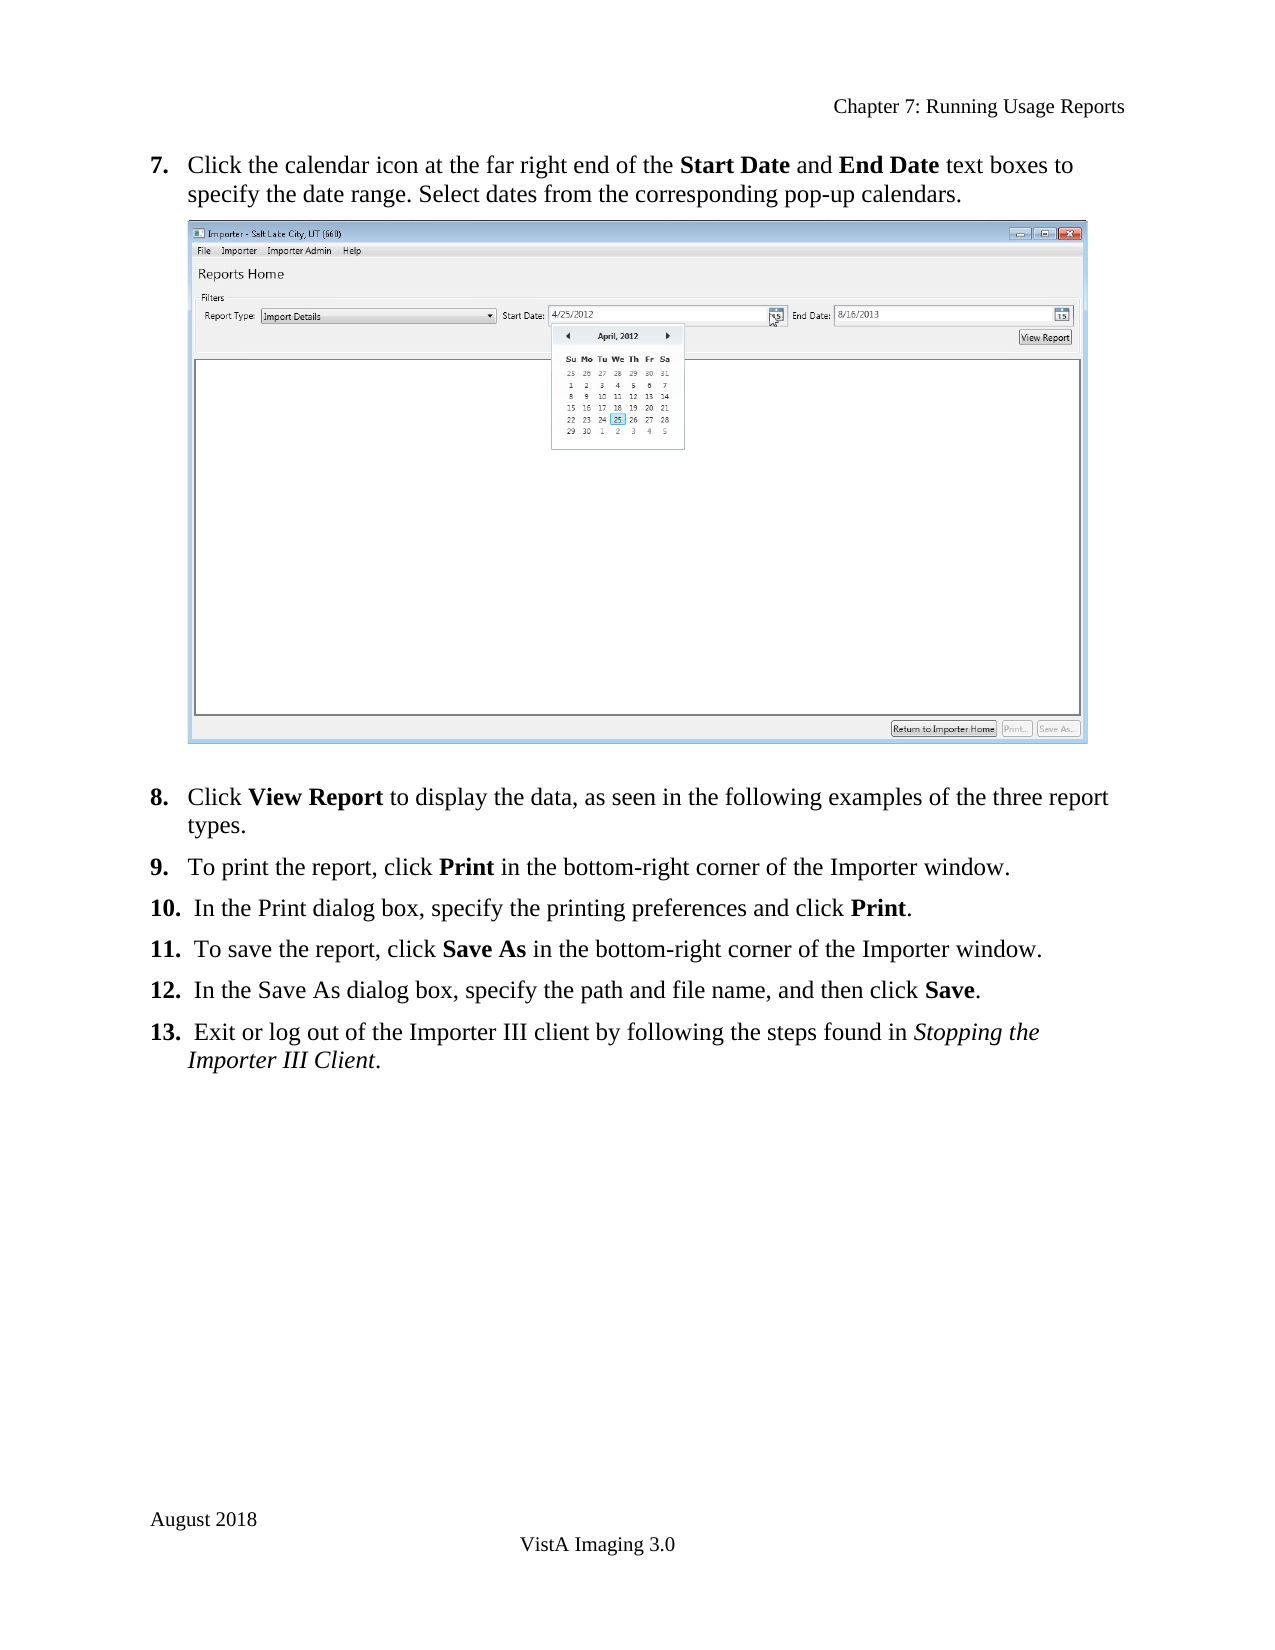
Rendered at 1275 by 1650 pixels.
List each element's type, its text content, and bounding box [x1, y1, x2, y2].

text Click the calendar icon at the far right end of the Start Date and End Date text boxes to specify the date range. Select dates from the corresponding pop-up calendars. [150, 150, 1125, 207]
text Exit or log out of the Importer III client by following the steps found in Stopping the Importer III Client. [150, 1017, 1125, 1074]
text In the Print dialog box, specify the printing preferences and click Print. [150, 893, 1125, 922]
text In the Save As dialog box, specify the path and file name, and then click Save. [150, 975, 1125, 1004]
text To save the report, click Save As in the bottom-right corner of the Importer window. [150, 934, 1125, 963]
text To print the report, click Print in the bottom-right corner of the Importer window. [150, 852, 1125, 880]
picture [187, 220, 1088, 744]
text Click View Report to display the data, as seen in the following examples of the three report types. [150, 782, 1125, 839]
